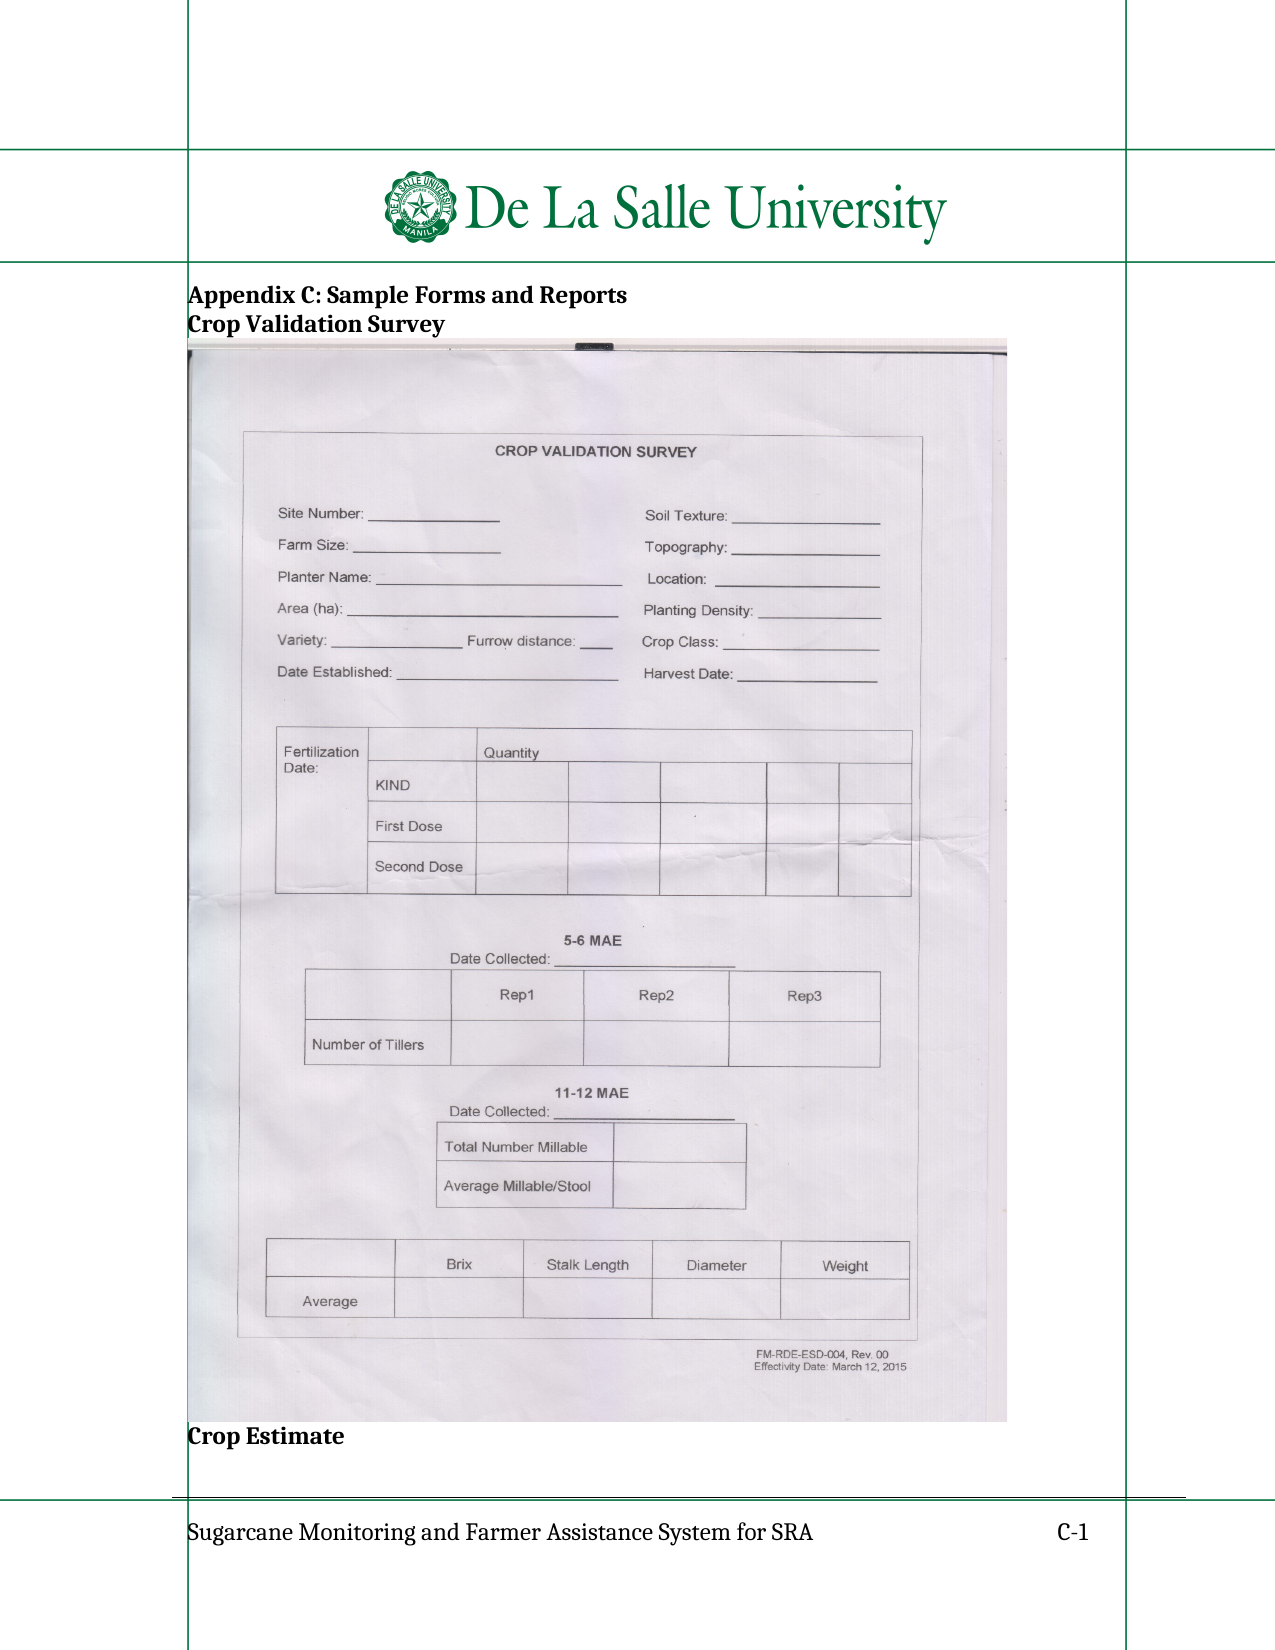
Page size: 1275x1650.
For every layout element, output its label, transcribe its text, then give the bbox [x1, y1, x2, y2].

text Crop Estimate [187, 1422, 1106, 1450]
picture [0, 0, 1275, 1650]
text Crop Validation Survey [187, 310, 1106, 339]
text Appendix C: Sample Forms and Reports [187, 281, 1106, 310]
